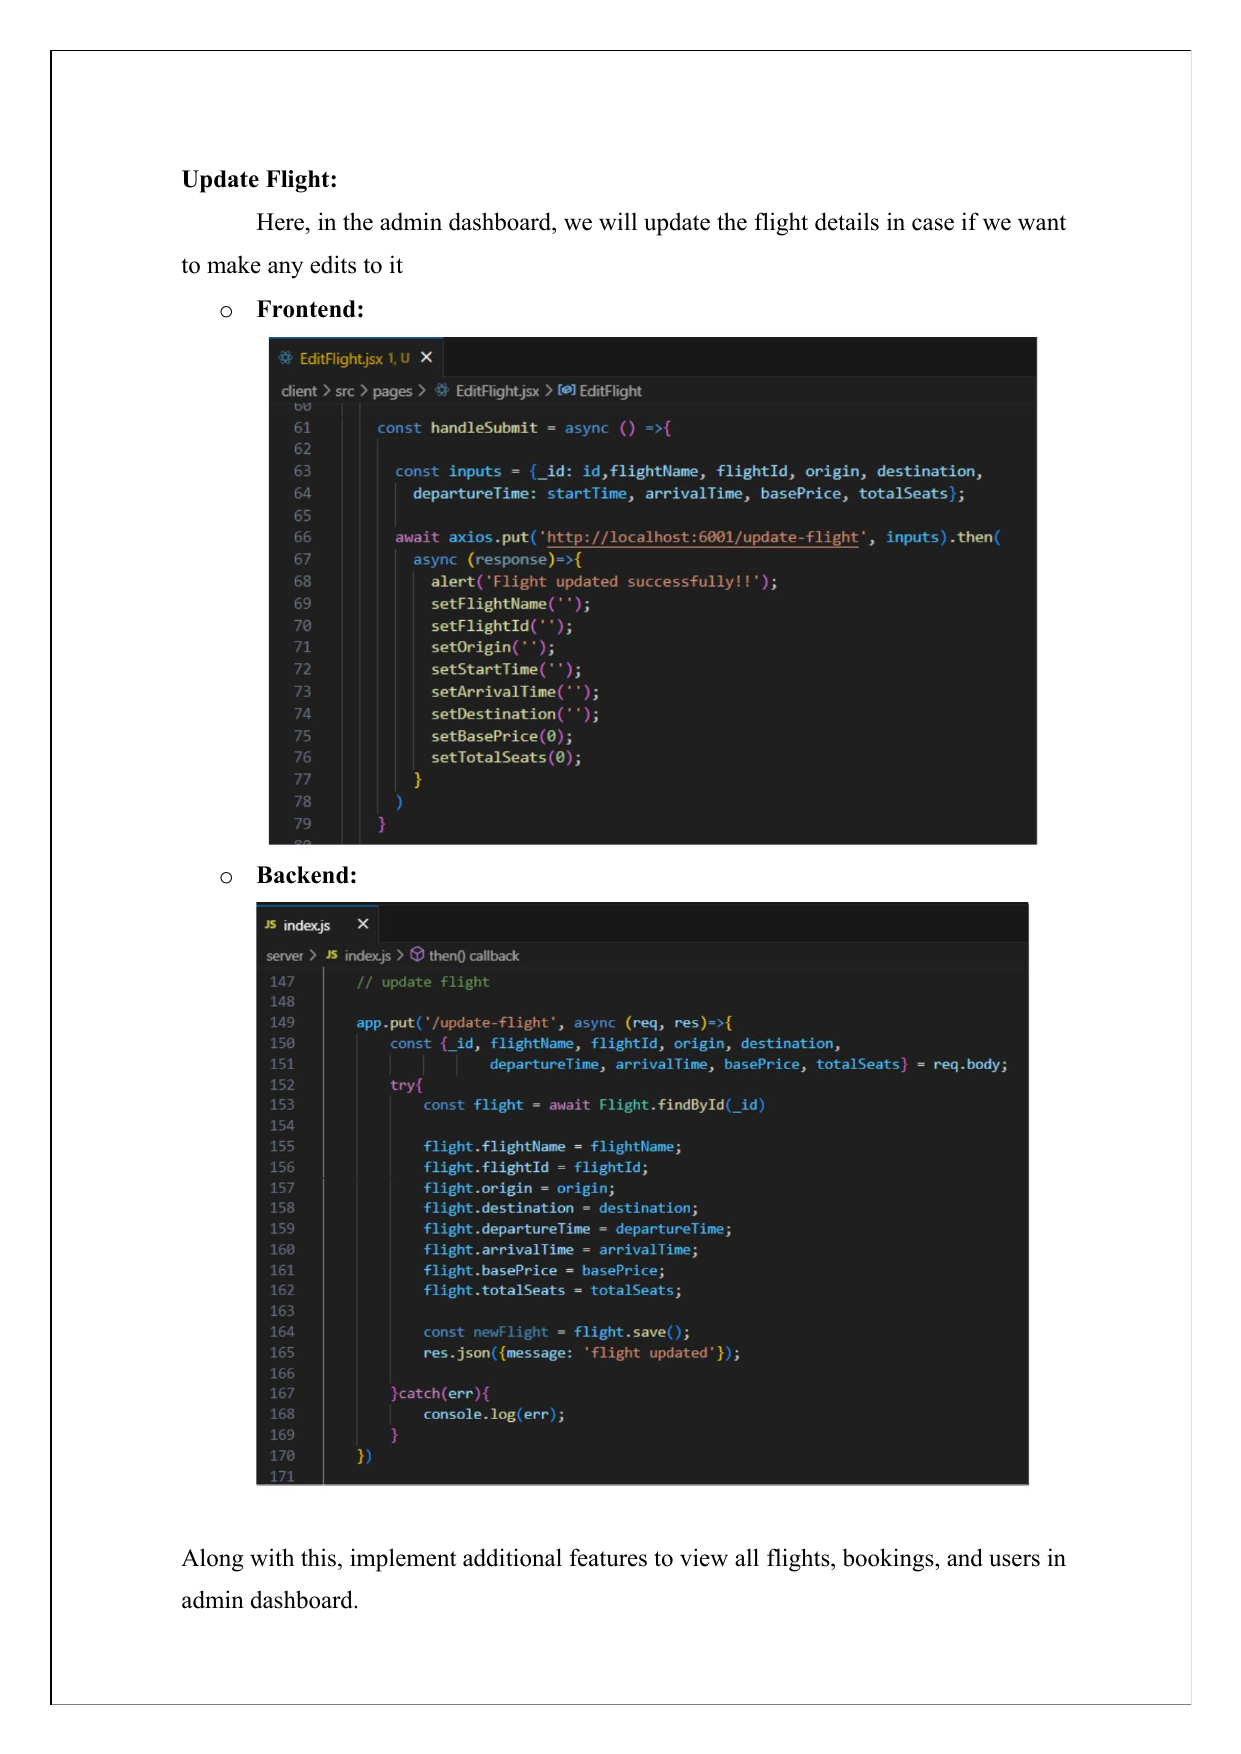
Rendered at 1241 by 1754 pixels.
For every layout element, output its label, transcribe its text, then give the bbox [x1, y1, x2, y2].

text Update Flight: [181, 165, 1198, 193]
text o Frontend: [219, 295, 402, 323]
text admin dashboard. [181, 1587, 1198, 1614]
text to make any edits to it [181, 252, 440, 279]
text Here, in the admin dashboard, we will update the flight details in case if we want [256, 209, 1198, 236]
picture [50, 50, 1192, 1705]
text Along with this, implement additional features to view all flights, bookings, and users in [181, 1544, 1198, 1572]
text o Backend: [219, 861, 395, 889]
